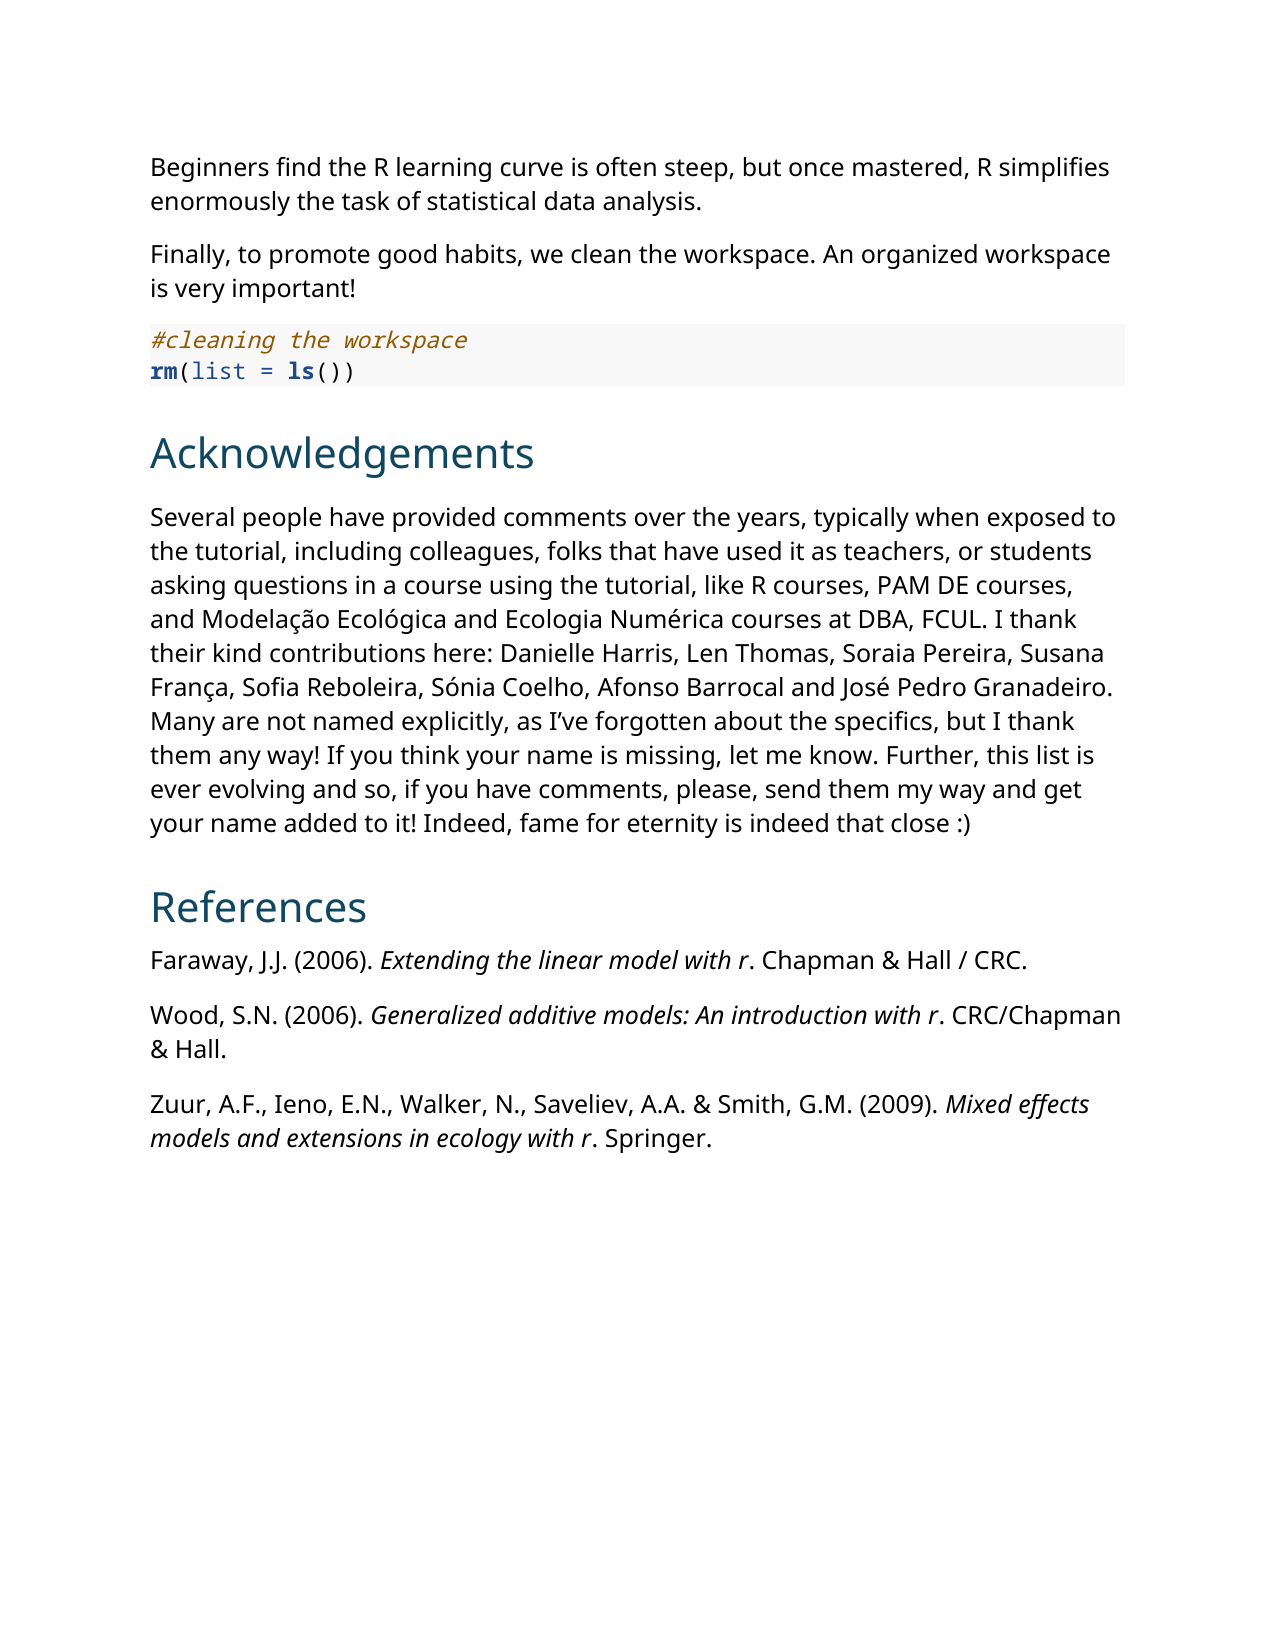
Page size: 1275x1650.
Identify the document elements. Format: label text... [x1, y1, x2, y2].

text Beginners find the R learning curve is often steep, but once mastered, R simplifies enormously the task of statistical data analysis. [150, 150, 1125, 218]
text Zuur, A.F., Ieno, E.N., Walker, N., Saveliev, A.A. & Smith, G.M. (2009). Mixed effects models and extensions in ecology with r. Springer. [150, 1086, 1125, 1154]
text Wood, S.N. (2006). Generalized additive models: An introduction with r. CRC/Chapman & Hall. [150, 997, 1125, 1066]
text #cleaning the workspace rm(list = ls()) [356, 324, 1125, 386]
subtitle Acknowledgements [150, 424, 1125, 481]
text Several people have provided comments over the years, typically when exposed to the tutorial, including colleagues, folks that have used it as teachers, or students asking questions in a course using the tutorial, like R courses, PAM DE courses, and Modelação Ecológica and Ecologia Numérica courses at DBA, FCUL. I thank their kind contributions here: Danielle Harris, Len Thomas, Soraia Pereira, Susana França, Sofia Reboleira, Sónia Coelho, Afonso Barrocal and José Pedro Granadeiro. Many are not named explicitly, as I’ve forgotten about the specifics, but I thank them any way! If you think your name is missing, let me know. Further, this list is ever evolving and so, if you have comments, please, send them my way and get your name added to it! Indeed, fame for eternity is indeed that close :) [150, 499, 1125, 840]
subtitle References [150, 877, 1125, 934]
text Finally, to promote good habits, we clean the workspace. An organized workspace is very important! [150, 237, 1125, 305]
text Faraway, J.J. (2006). Extending the linear model with r. Chapman & Hall / CRC. [150, 942, 1125, 977]
